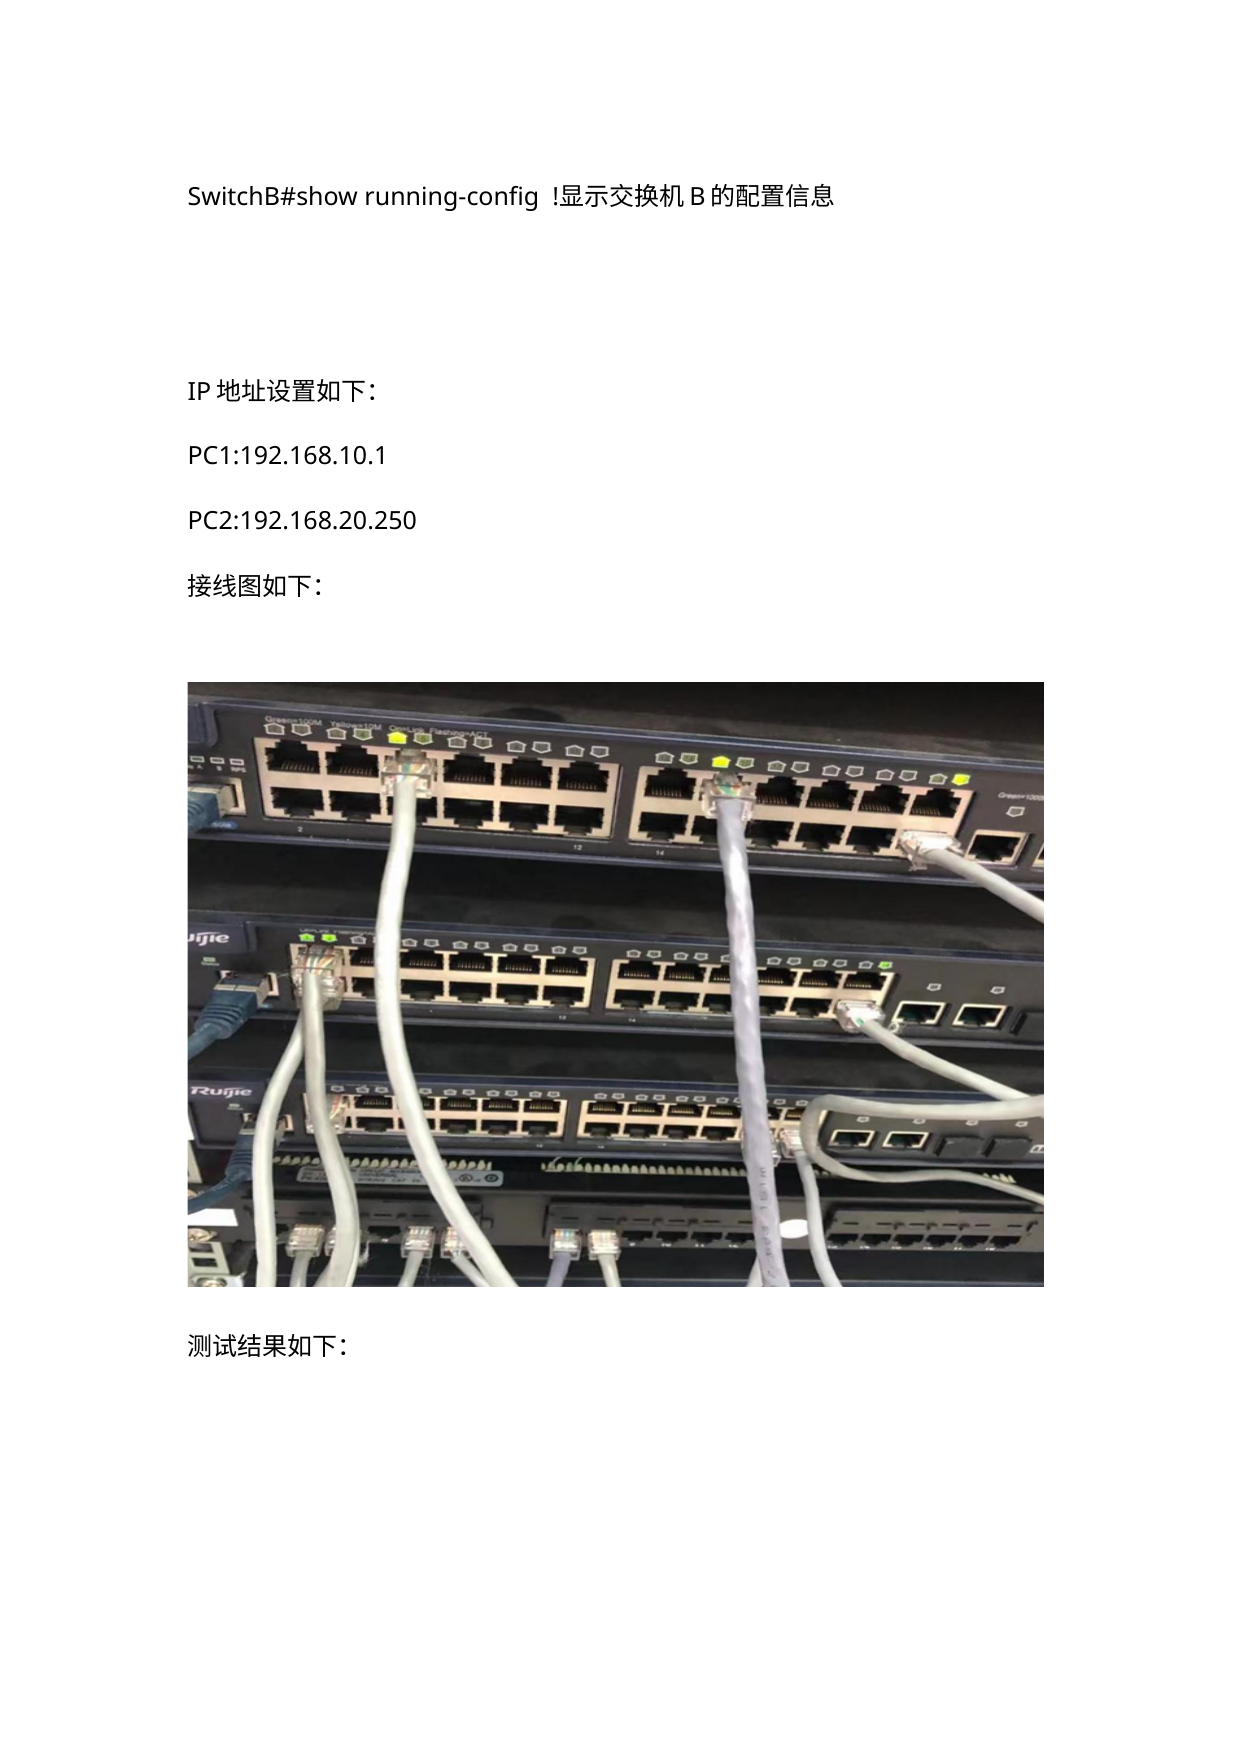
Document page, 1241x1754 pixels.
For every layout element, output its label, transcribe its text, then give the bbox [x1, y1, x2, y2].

text PC1:192.168.10.1 [187, 422, 1053, 487]
text 接线图如下： [187, 552, 1053, 617]
text 测试结果如下： [187, 1312, 1053, 1377]
picture [187, 682, 1044, 1287]
text SwitchB#show running-config !显示交换机B的配置信息 [187, 162, 1053, 227]
text IP地址设置如下： [187, 357, 1053, 422]
text PC2:192.168.20.250 [187, 487, 1053, 552]
